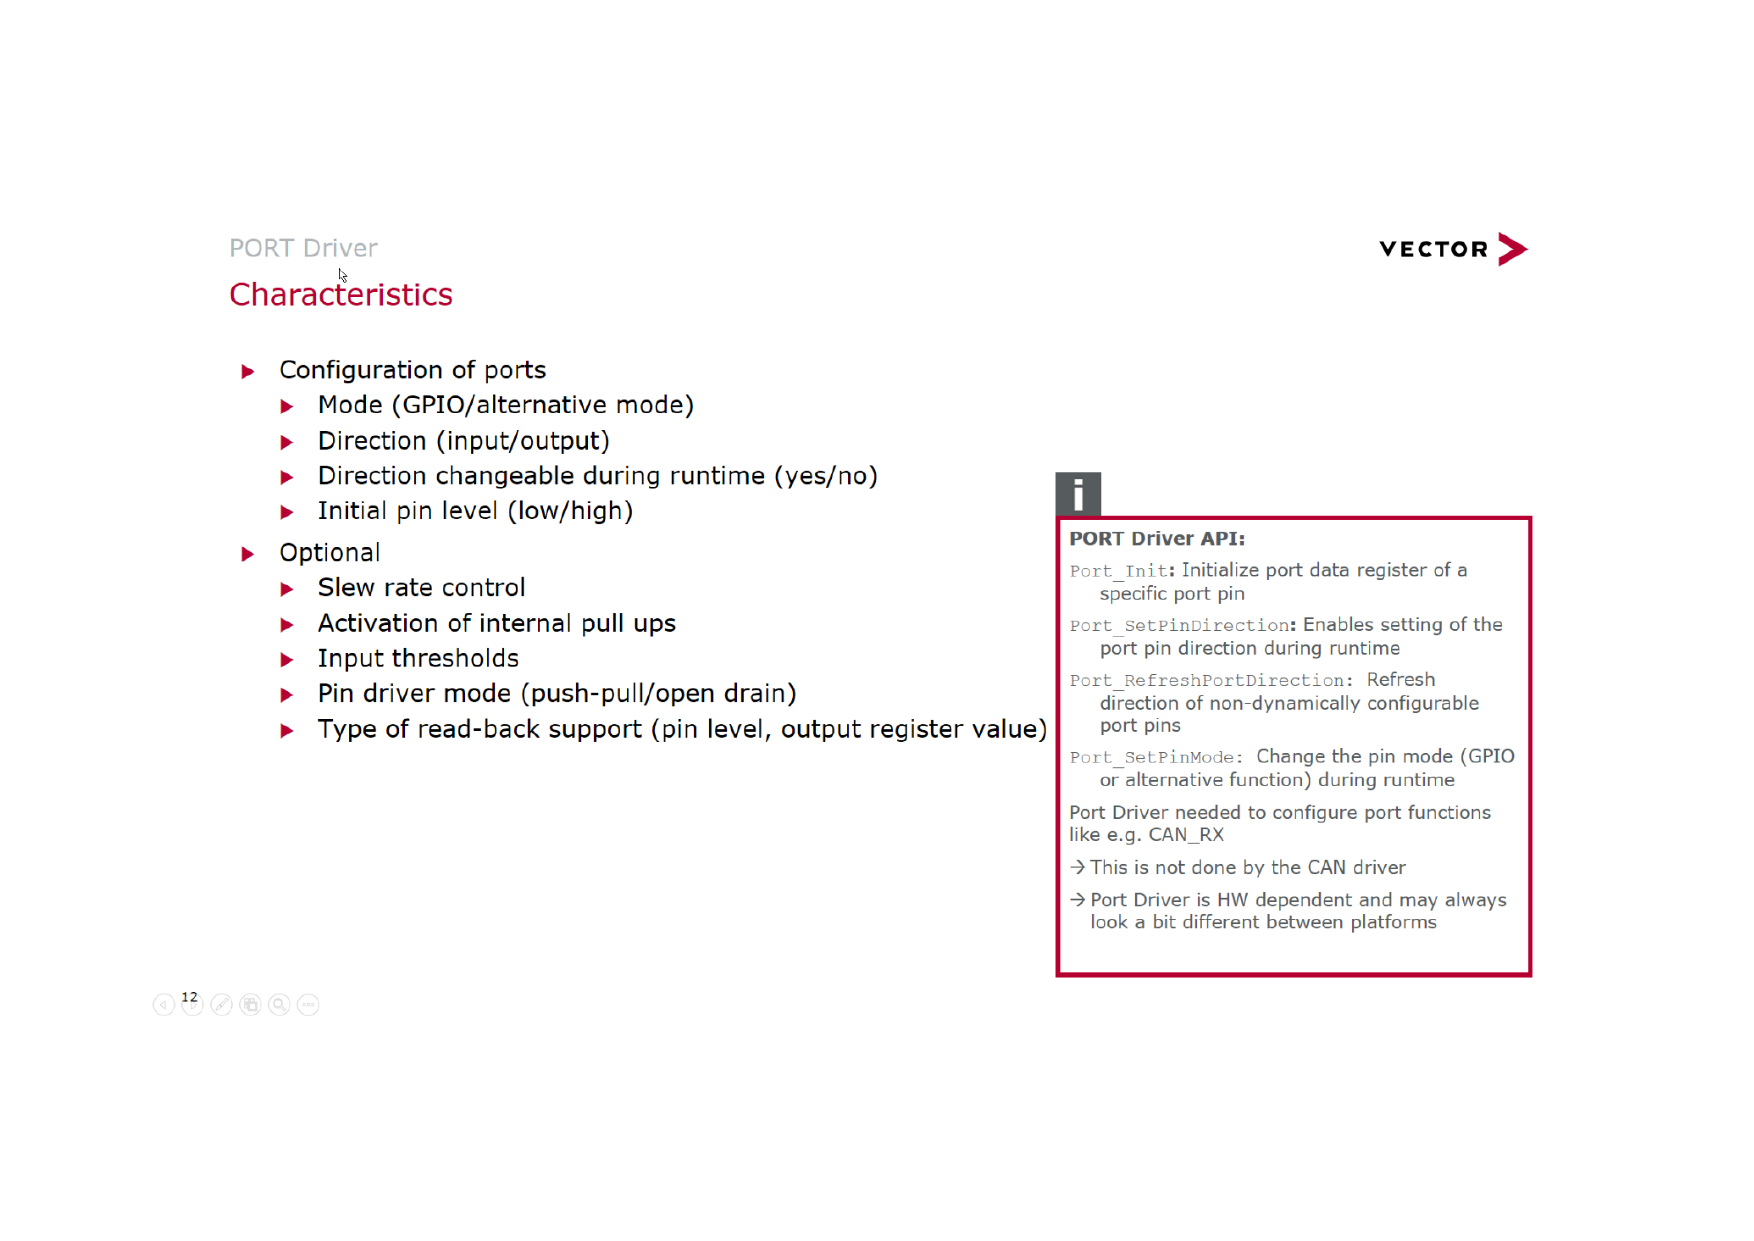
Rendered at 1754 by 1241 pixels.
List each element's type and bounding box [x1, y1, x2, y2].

picture [150, 197, 1604, 1016]
